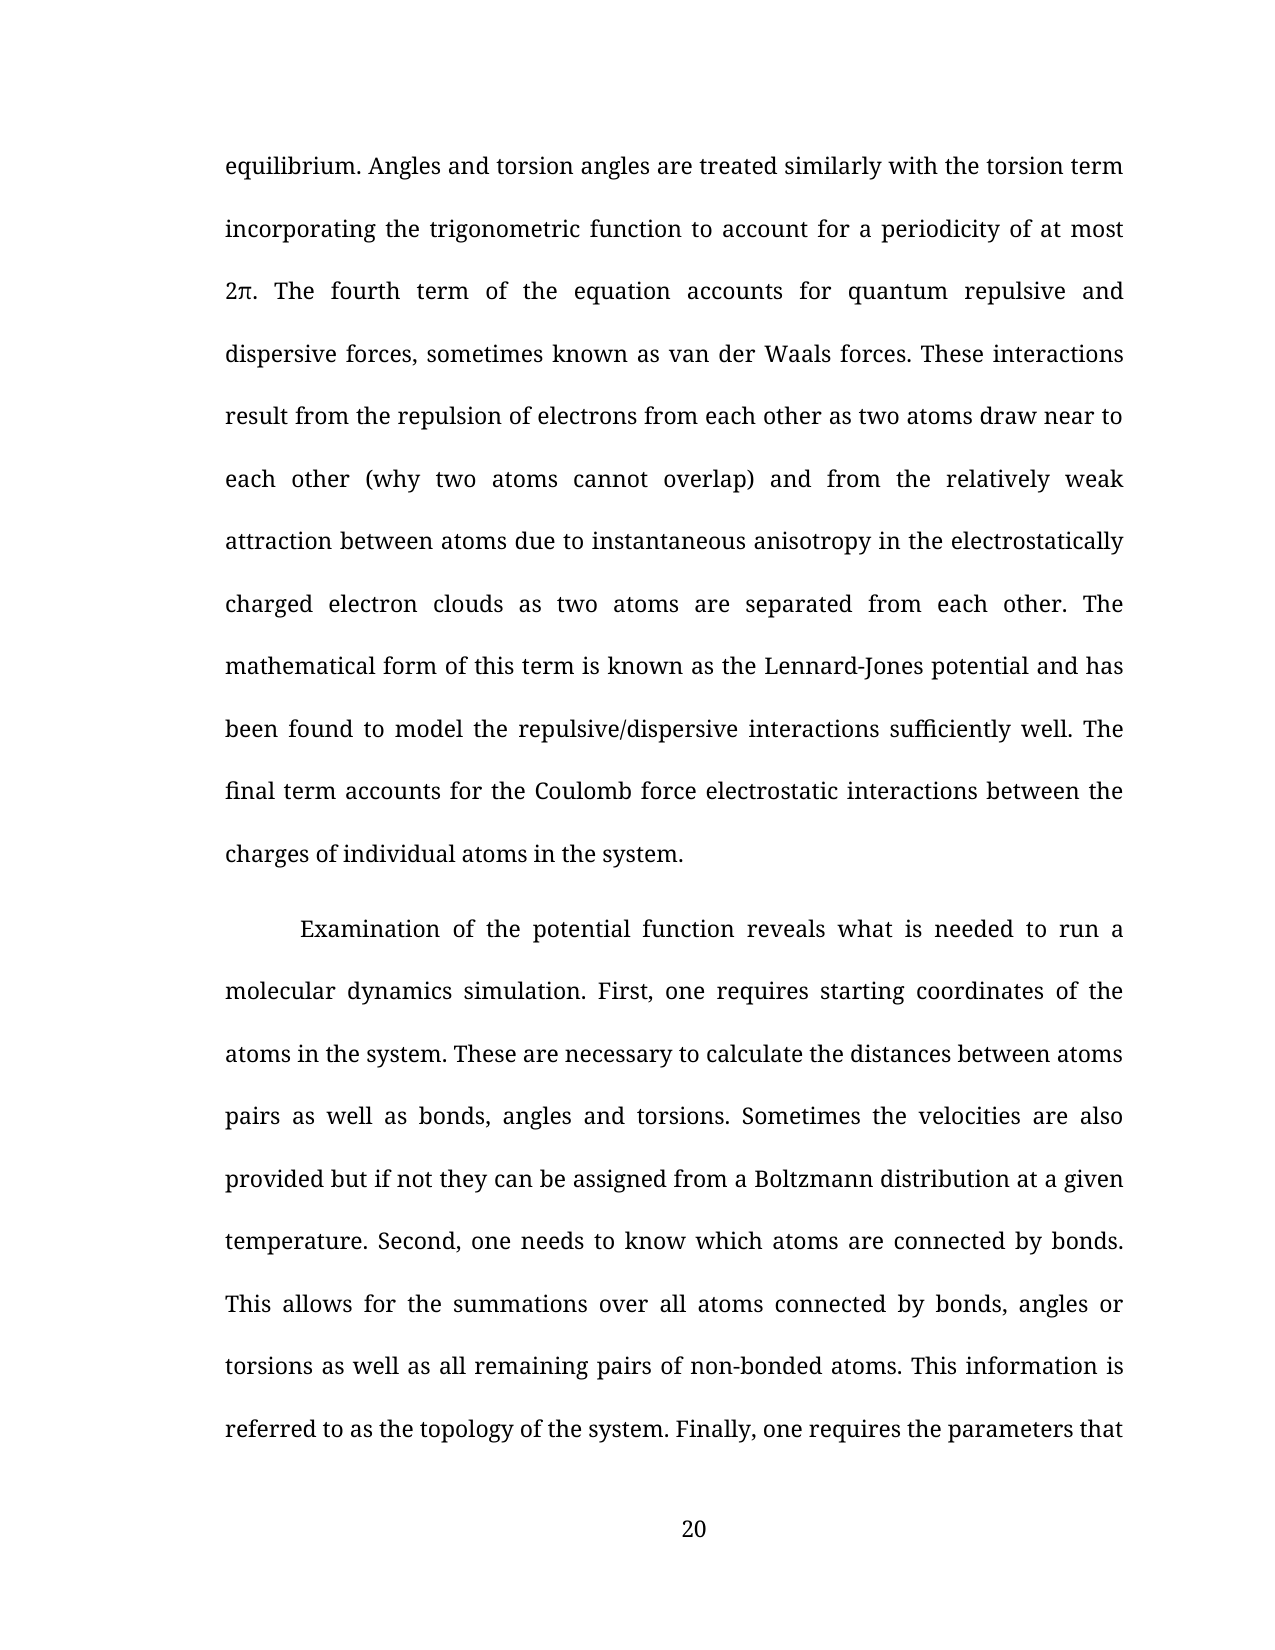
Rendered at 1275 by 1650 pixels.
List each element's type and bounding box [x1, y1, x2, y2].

text [225, 150, 1125, 869]
text [225, 912, 1125, 1444]
